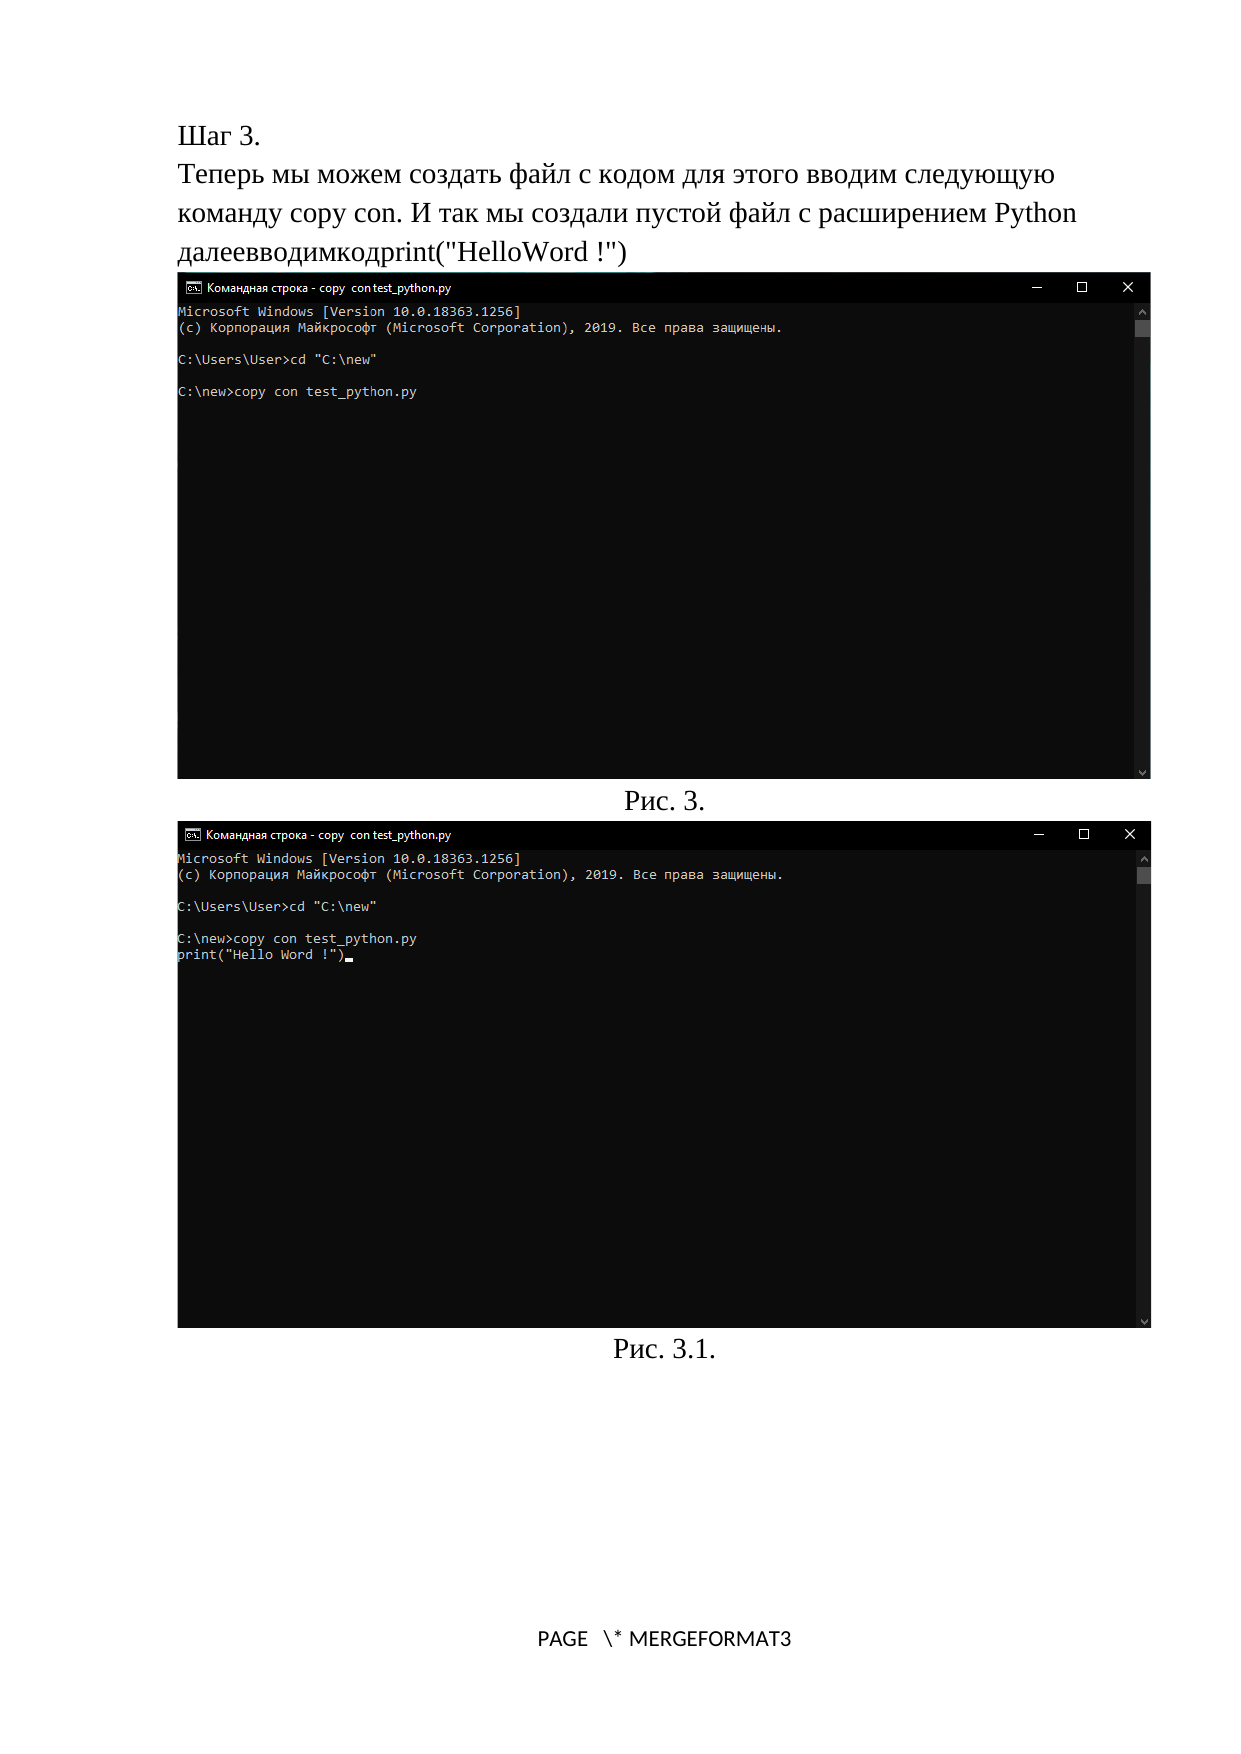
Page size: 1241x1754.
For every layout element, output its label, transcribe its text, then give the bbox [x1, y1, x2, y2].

text Шаг 3. [177, 118, 1152, 152]
text далеевводимкодprint("HelloWord !") [177, 234, 1152, 267]
picture [177, 272, 1151, 779]
text Рис. 3.1. [177, 1332, 1152, 1365]
picture [177, 821, 1152, 1328]
text Рис. 3. [177, 783, 1152, 816]
text Теперь мы можем создать файл с кодом для этого вводим следующую команду copy con. И так мы создали пустой файл с расширением Python [177, 157, 1152, 229]
